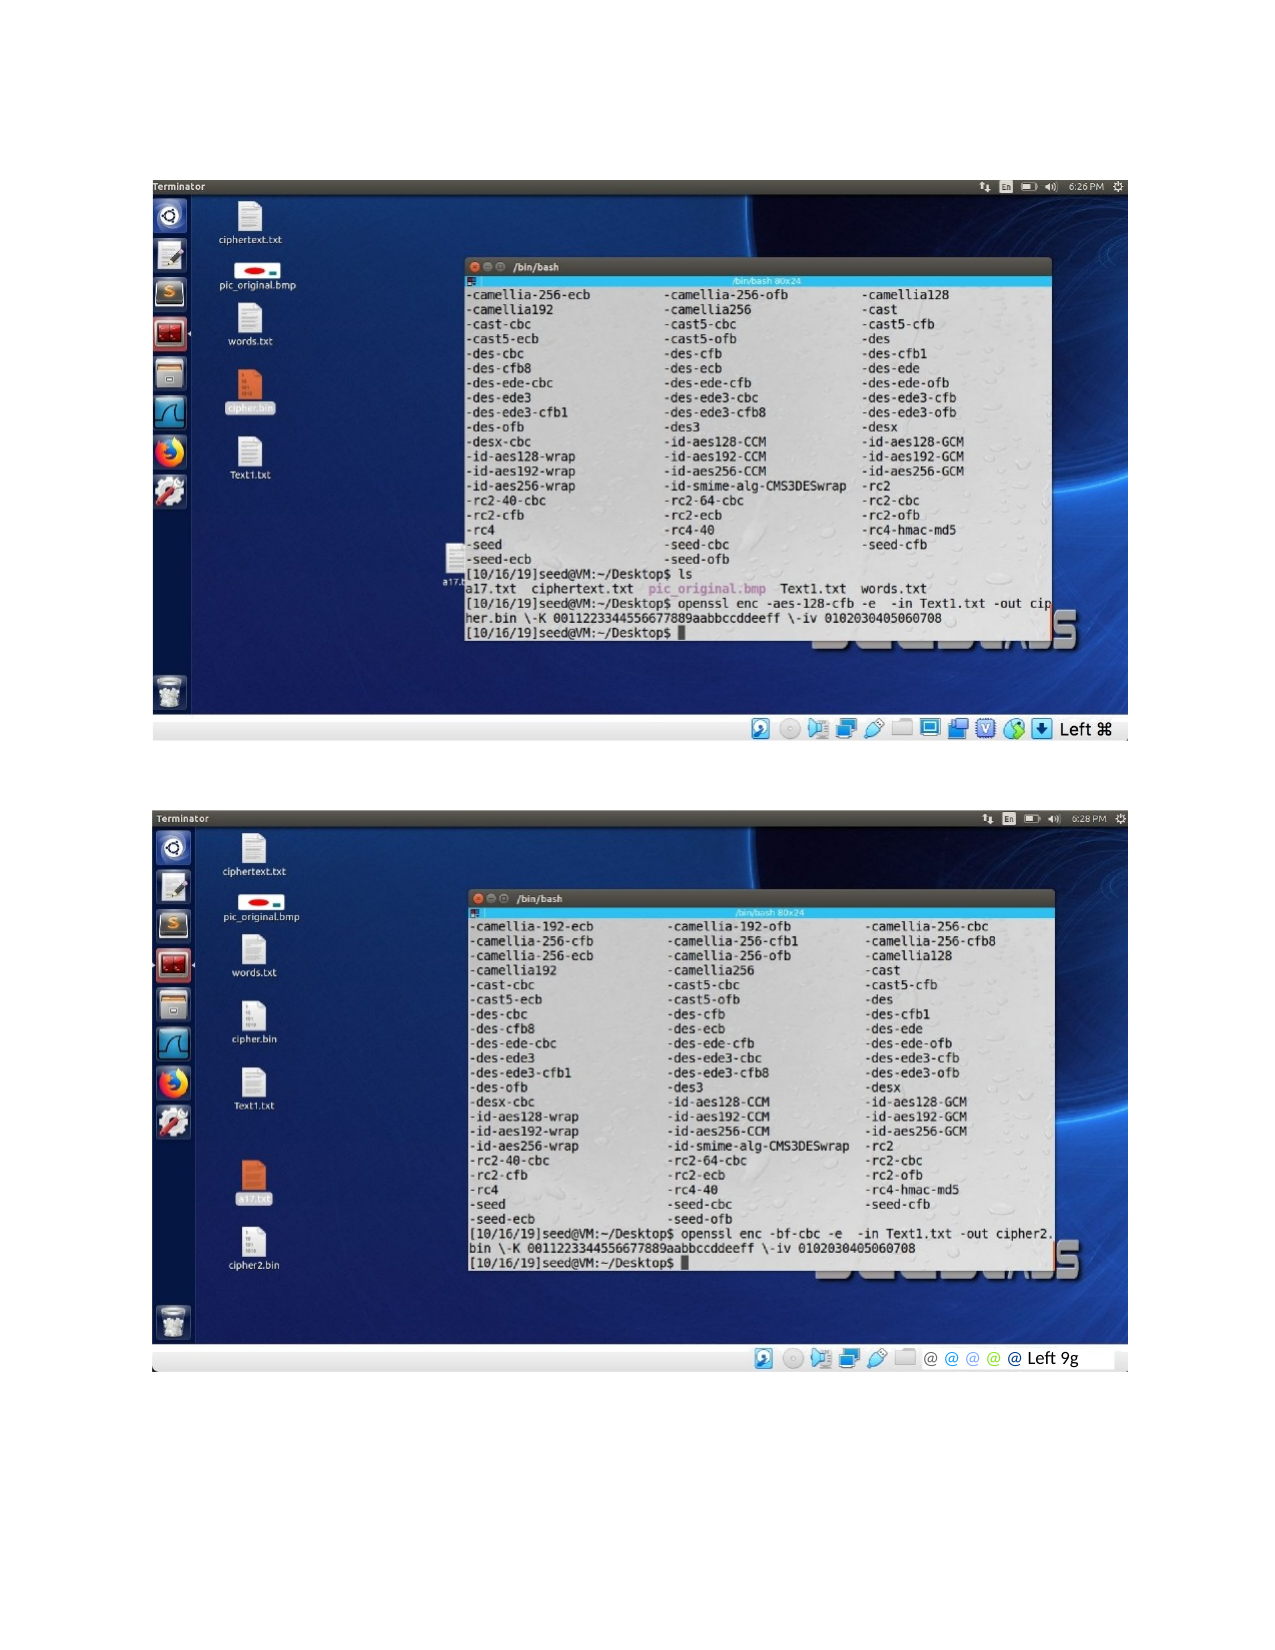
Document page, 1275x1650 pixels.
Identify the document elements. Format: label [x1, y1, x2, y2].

picture [152, 810, 1128, 1372]
picture [152, 180, 1128, 741]
